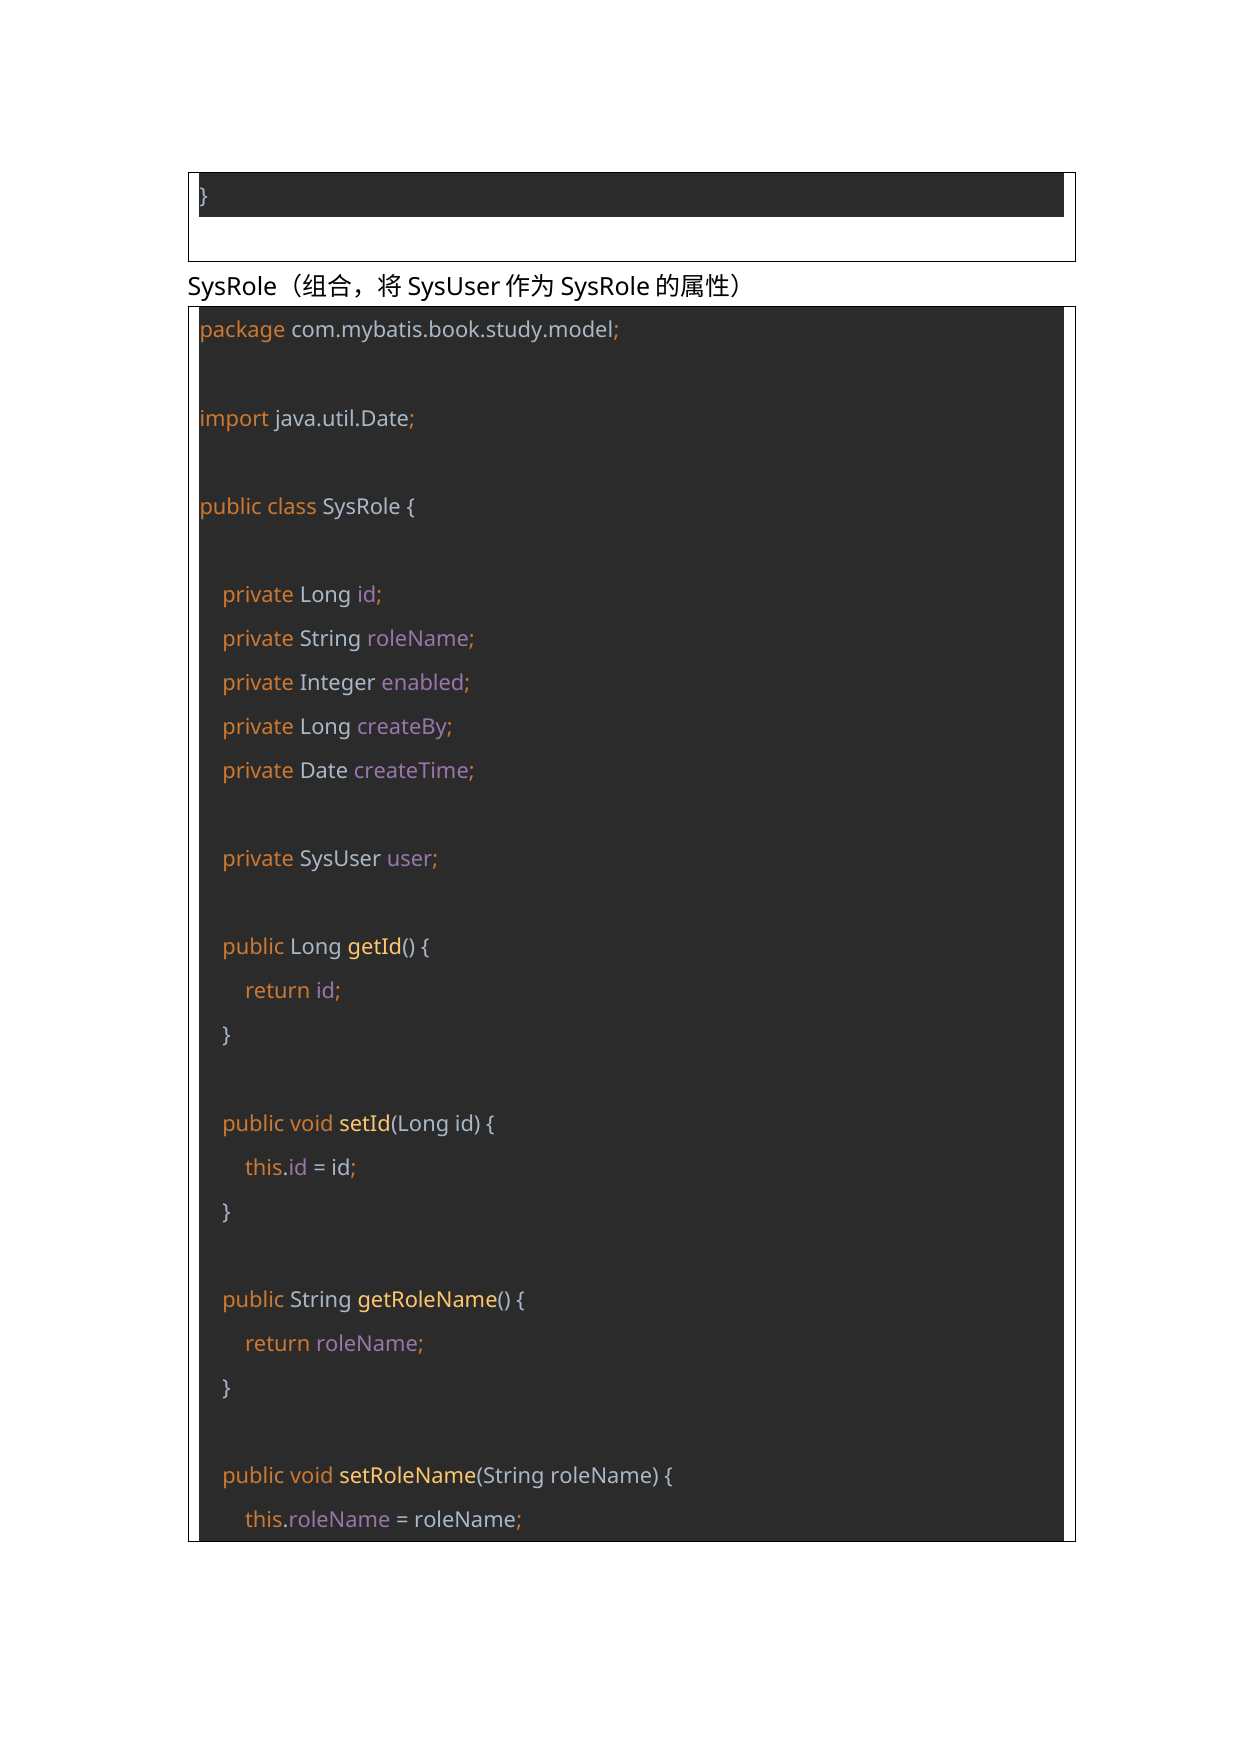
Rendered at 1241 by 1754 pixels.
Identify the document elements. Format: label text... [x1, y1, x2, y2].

text SysRole（组合，将SysUser作为SysRole的属性） [187, 262, 1053, 306]
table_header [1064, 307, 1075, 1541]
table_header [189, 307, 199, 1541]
